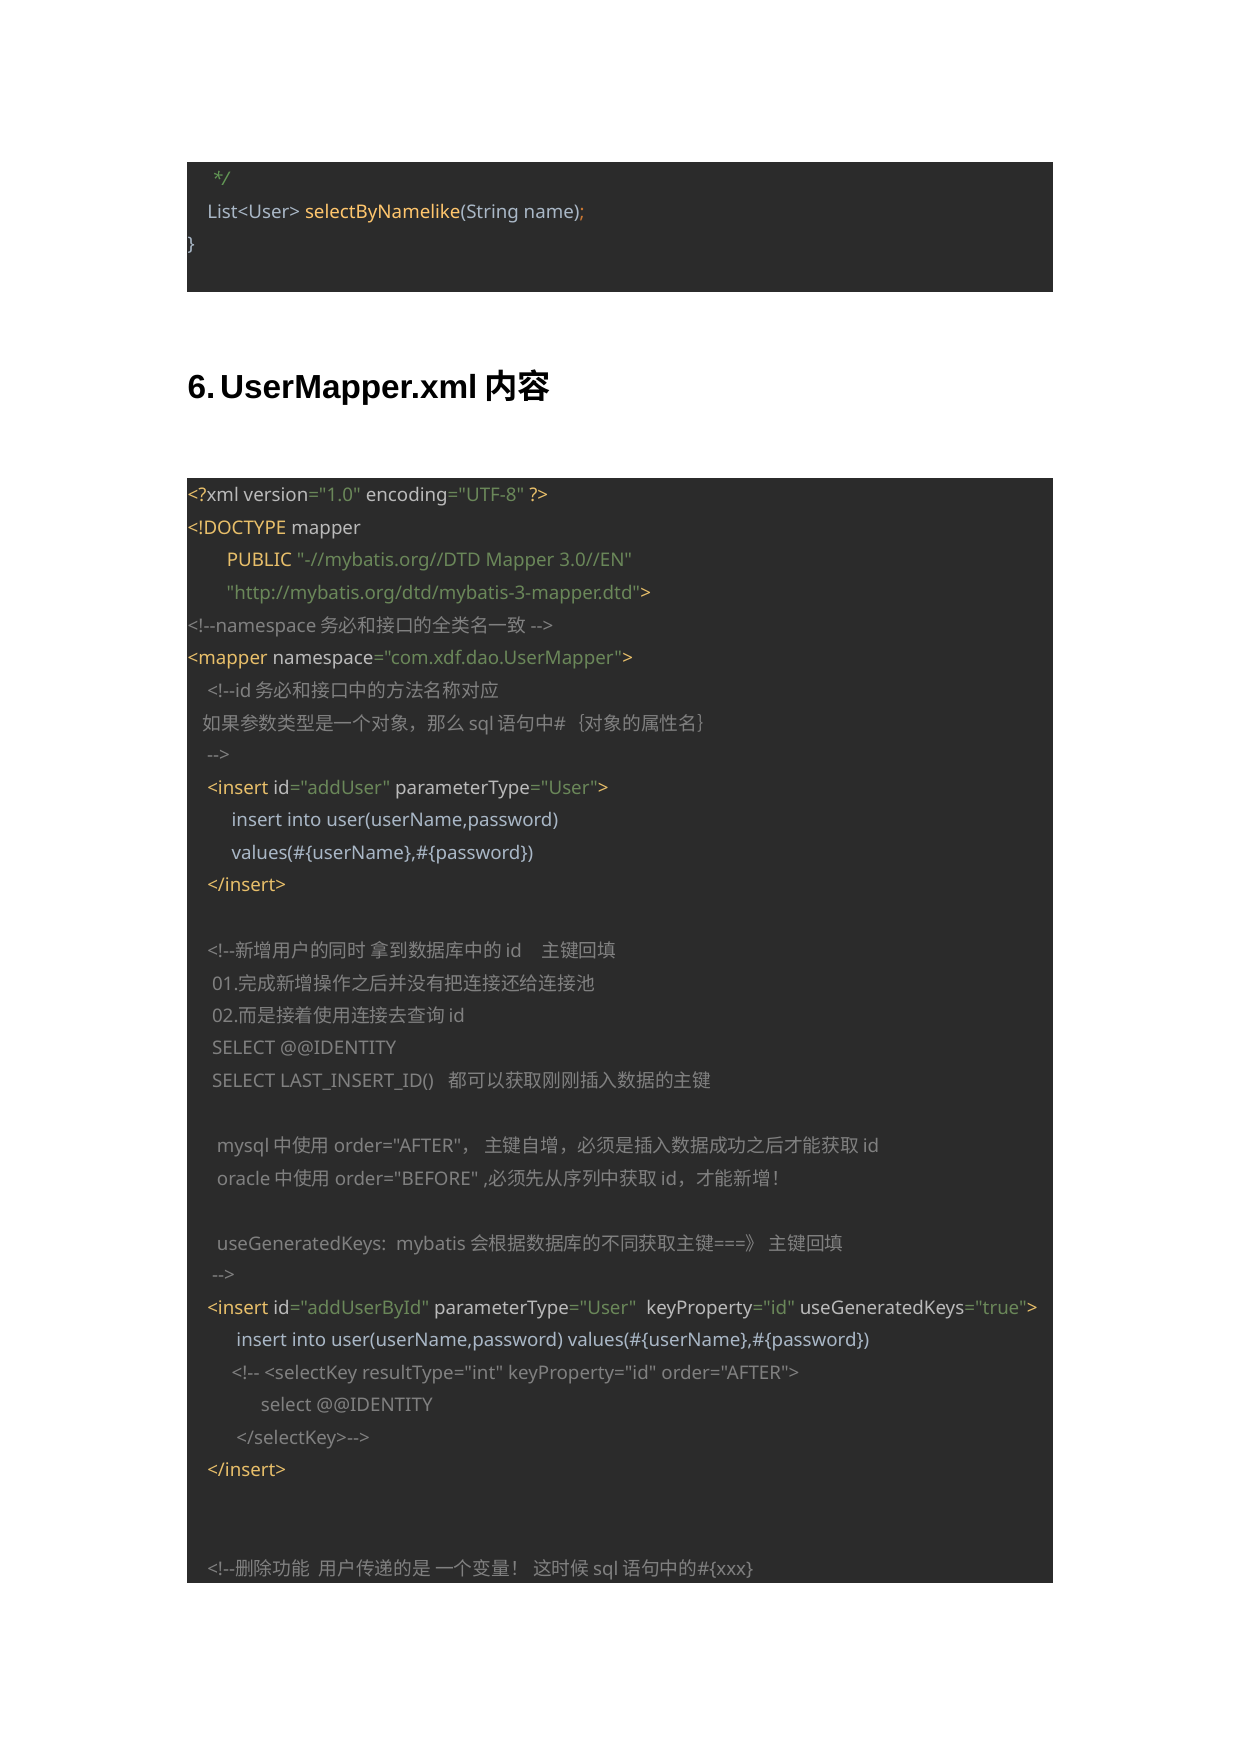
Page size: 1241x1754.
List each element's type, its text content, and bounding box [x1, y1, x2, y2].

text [187, 478, 1053, 1583]
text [187, 162, 1053, 292]
subtitle UserMapper.xml内容 [187, 352, 1053, 417]
